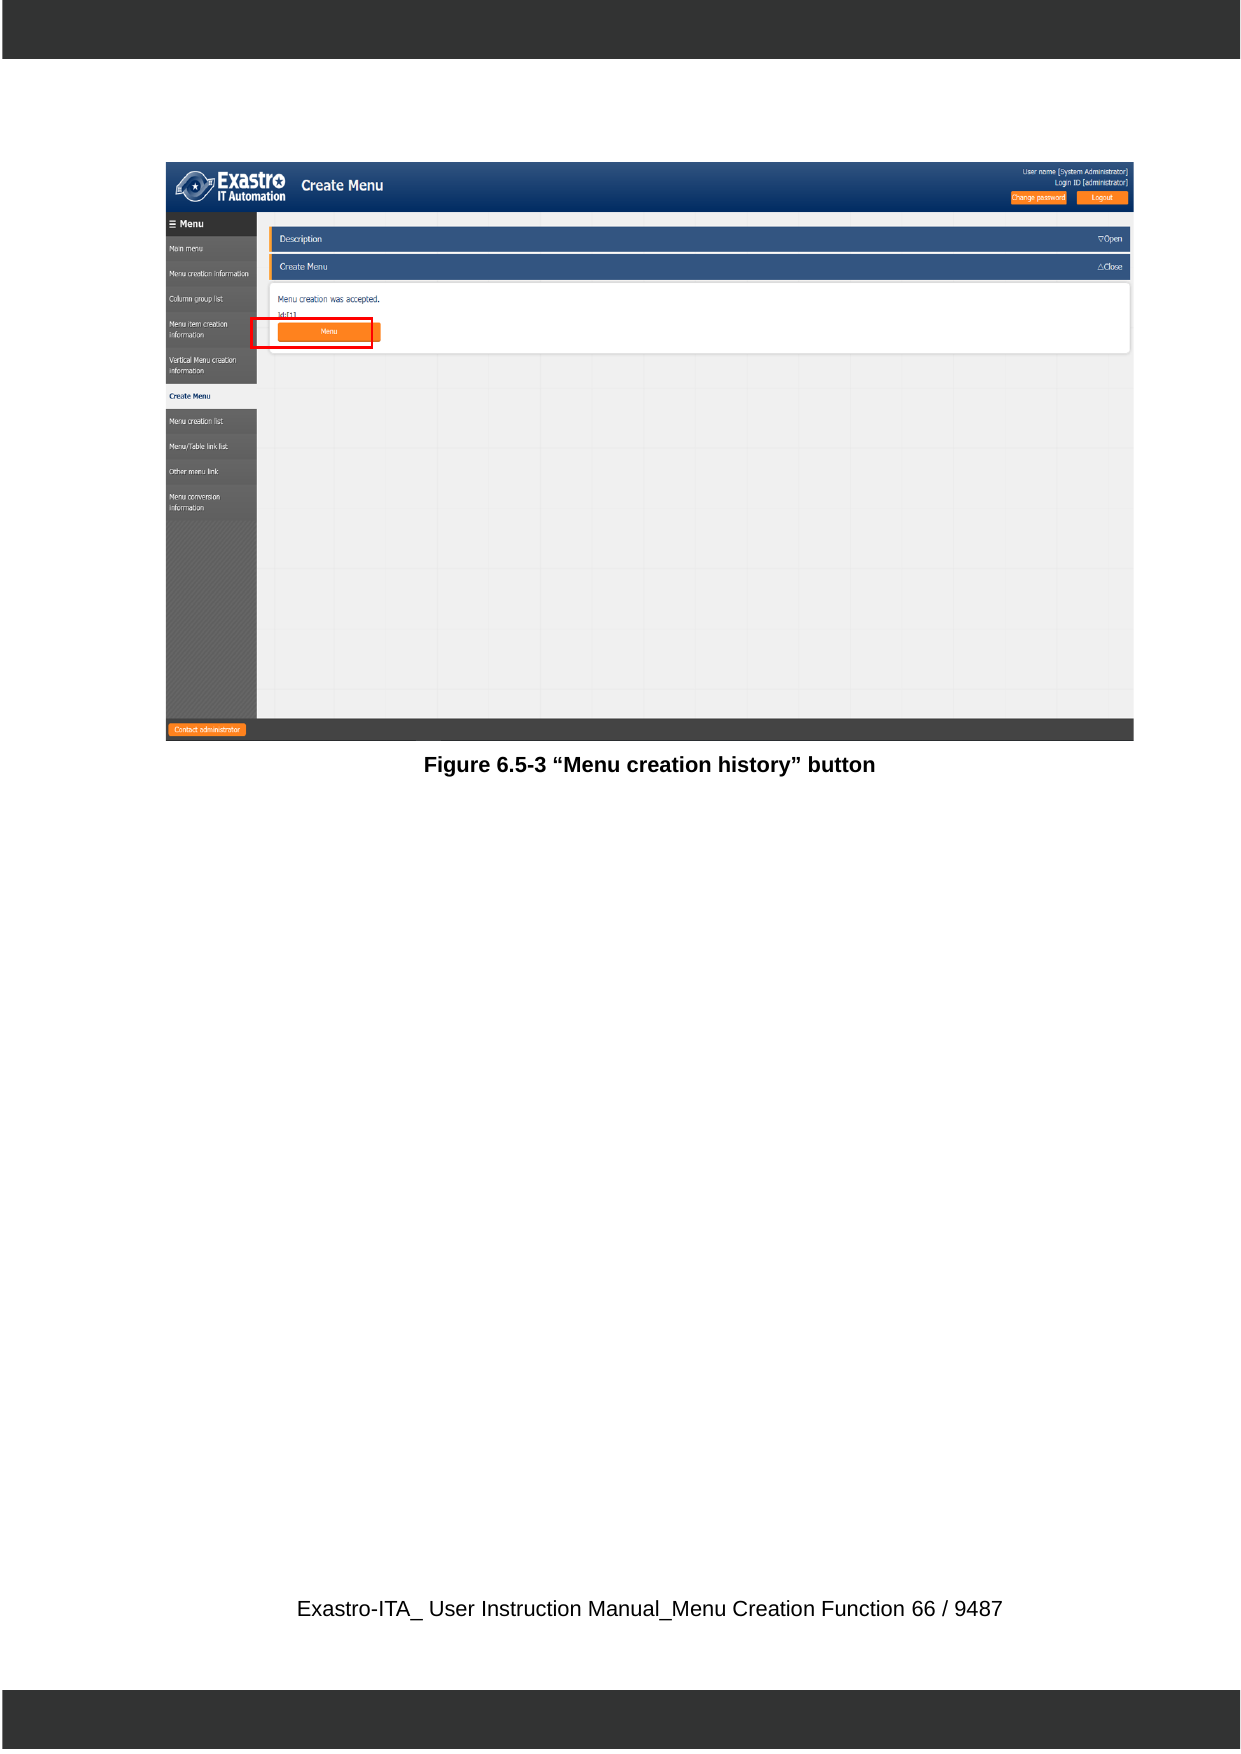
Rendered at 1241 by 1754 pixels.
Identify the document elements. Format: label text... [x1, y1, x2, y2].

text Figure 6.5-3 “Menu creation history” button [148, 749, 1152, 779]
picture [165, 162, 1134, 741]
picture [2, 0, 1241, 59]
picture [2, 1690, 1241, 1749]
